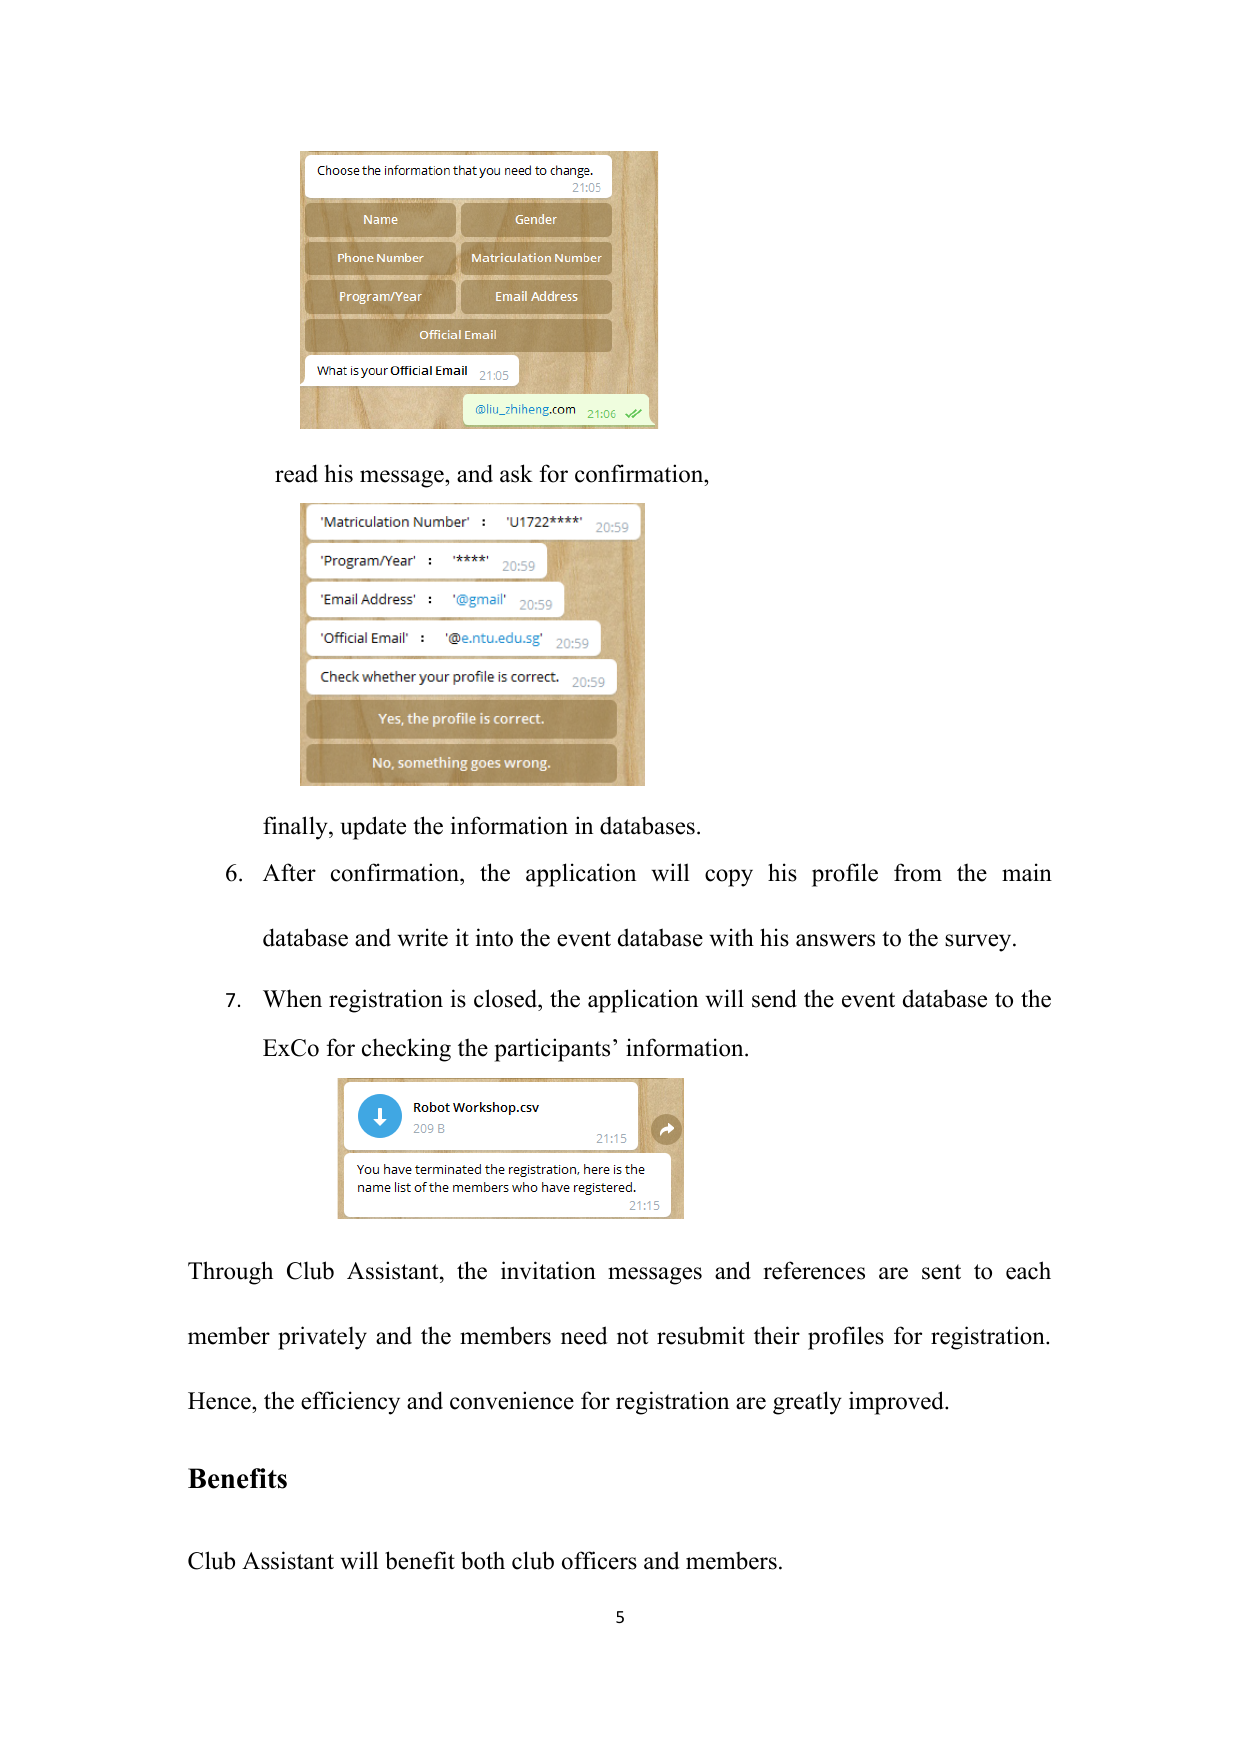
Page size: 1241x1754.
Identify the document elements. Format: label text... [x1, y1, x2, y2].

list When registration is closed, the application will send the event database to the ExCo for checking the participants’ information. [225, 983, 1053, 1064]
picture [300, 503, 645, 786]
text Club Assistant will benefit both club officers and members. [187, 1544, 1053, 1576]
text finally, update the information in databases. [219, 809, 1053, 842]
text Benefits [187, 1445, 1053, 1510]
text read his message, and ask for confirmation, [231, 457, 1053, 489]
picture [337, 1078, 684, 1219]
picture [300, 151, 659, 429]
list After confirmation, the application will copy his profile from the main database and write it into the event database with his answers to the survey. [225, 856, 1053, 954]
text Through Club Assistant, the invitation messages and references are sent to each member privately and the members need not resubmit their profiles for registration. Hence, the efficiency and convenience for registration are greatly improved. [187, 1254, 1053, 1417]
